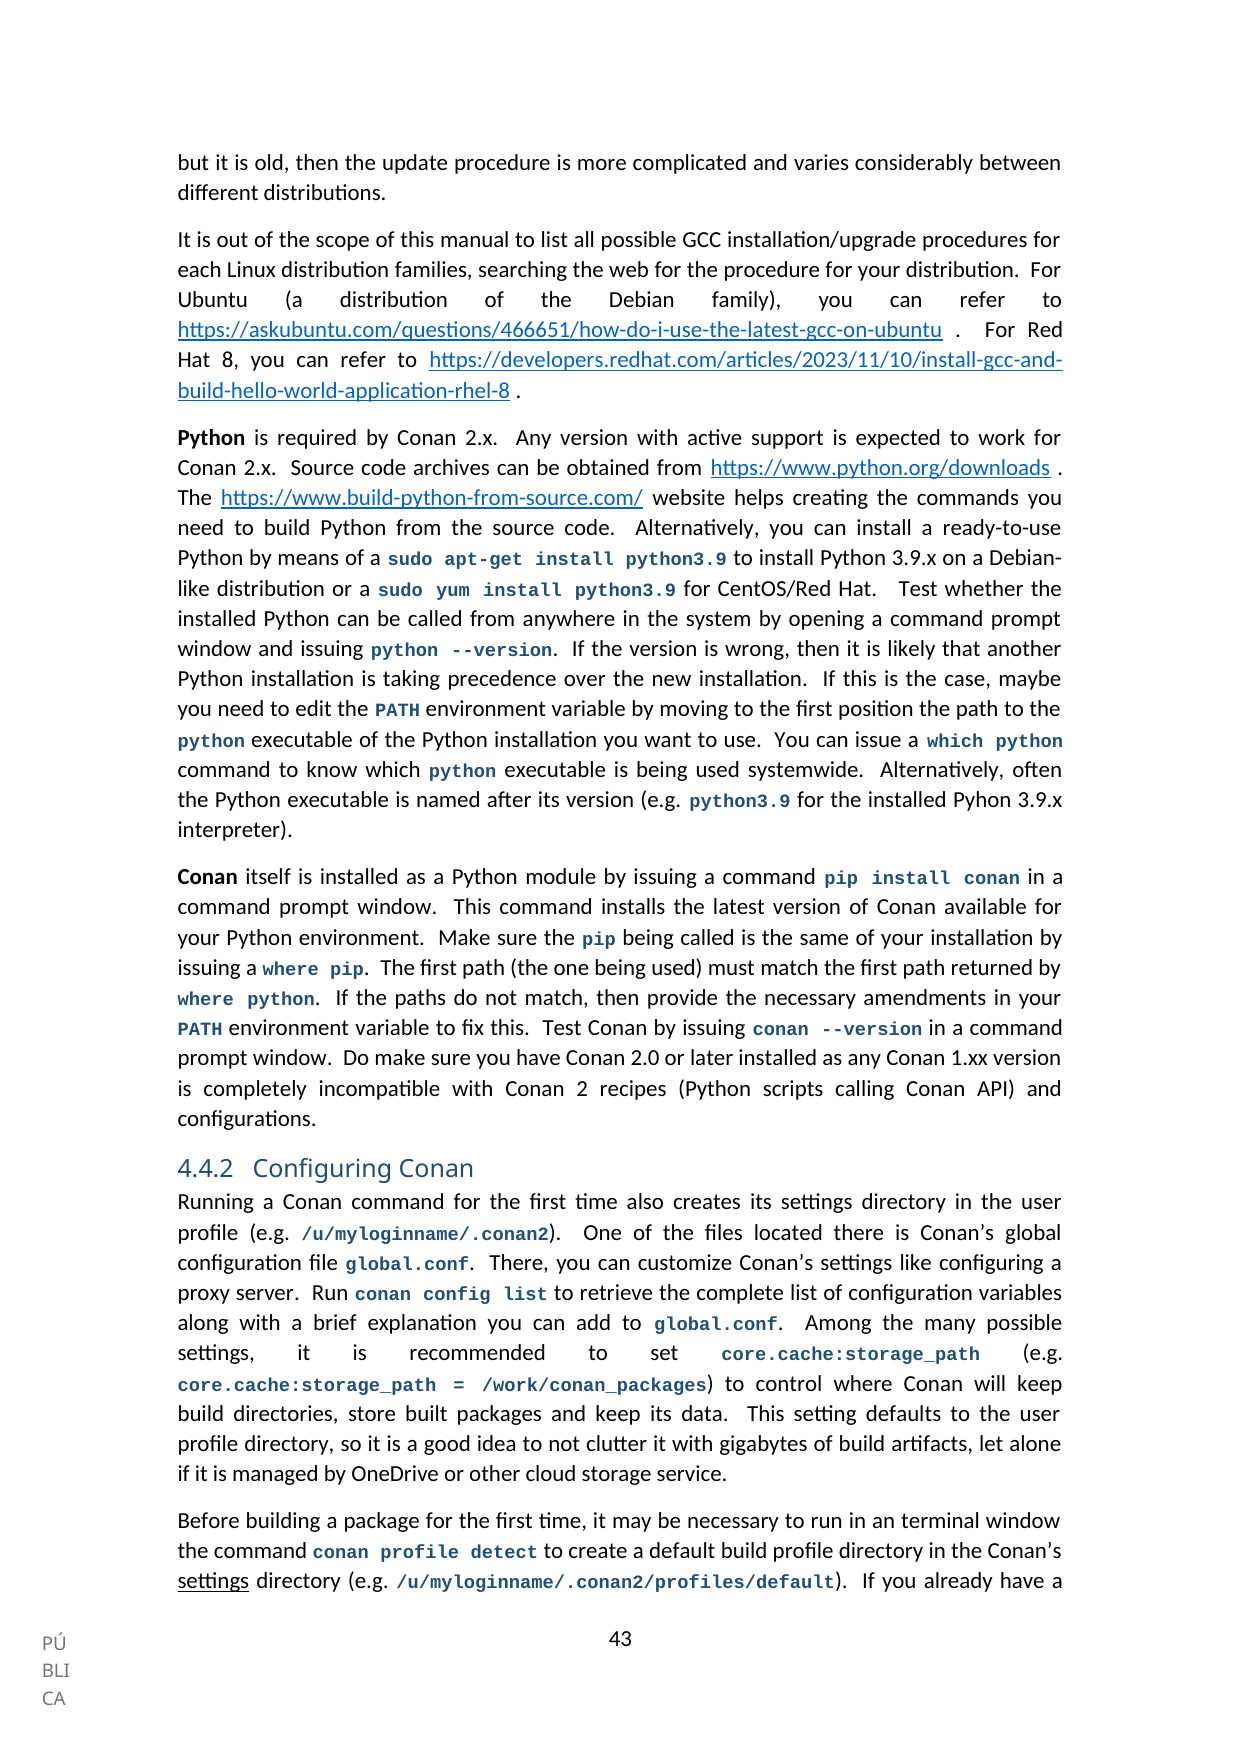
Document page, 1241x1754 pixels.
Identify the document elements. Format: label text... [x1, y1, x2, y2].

text Python is required by Conan 2.x. Any version with active support is expected to work for Conan 2.x. Source code archives can be obtained from https://www.python.org/downloads . The https://www.build-python-from-source.com/ website helps creating the commands you need to build Python from the source code. Alternatively, you can install a ready-to-use Python by means of a sudo apt-get install python3.9 to install Python 3.9.x on a Debian-like distribution or a sudo yum install python3.9 for CentOS/Red Hat. Test whether the installed Python can be called from anywhere in the system by opening a command prompt window and issuing python --version. If the version is wrong, then it is likely that another Python installation is taking precedence over the new installation. If this is the case, maybe you need to edit the PATH environment variable by moving to the first position the path to the python executable of the Python installation you want to use. You can issue a which python command to know which python executable is being used systemwide. Alternatively, often the Python executable is named after its version (e.g. python3.9 for the installed Pyhon 3.9.x interpreter). [177, 423, 1063, 843]
text Conan itself is installed as a Python module by issuing a command pip install conan in a command prompt window. This command installs the latest version of Conan available for your Python environment. Make sure the pip being called is the same of your installation by issuing a where pip. The first path (the one being used) must match the first path returned by where python. If the paths do not match, then provide the necessary amendments in your PATH environment variable to fix this. Test Conan by issuing conan --version in a command prompt window. Do make sure you have Conan 2.0 or later installed as any Conan 1.xx version is completely incompatible with Conan 2 recipes (Python scripts calling Conan API) and configurations. [177, 862, 1063, 1132]
text Running a Conan command for the first time also creates its settings directory in the user profile (e.g. /u/myloginname/.conan2). One of the files located there is Conan’s global configuration file global.conf. There, you can customize Conan’s settings like configuring a proxy server. Run conan config list to retrieve the complete list of configuration variables along with a brief explanation you can add to global.conf. Among the many possible settings, it is recommended to set core.cache:storage_path (e.g. core.cache:storage_path = /work/conan_packages) to control where Conan will keep build directories, store built packages and keep its data. This setting defaults to the user profile directory, so it is a good idea to not clutter it with gigabytes of build artifacts, let alone if it is managed by OneDrive or other cloud storage service. [177, 1187, 1063, 1487]
subtitle Configuring Conan [177, 1151, 1063, 1185]
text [177, 1506, 1063, 1595]
text It is out of the scope of this manual to list all possible GCC installation/upgrade procedures for each Linux distribution families, searching the web for the procedure for your distribution. For Ubuntu (a distribution of the Debian family), you can refer to https://askubuntu.com/questions/466651/how-do-i-use-the-latest-gcc-on-ubuntu . For Red Hat 8, you can refer to https://developers.redhat.com/articles/2023/11/10/install-gcc-and-build-hello-world-application-rhel-8 . [177, 225, 1063, 404]
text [177, 148, 1063, 206]
